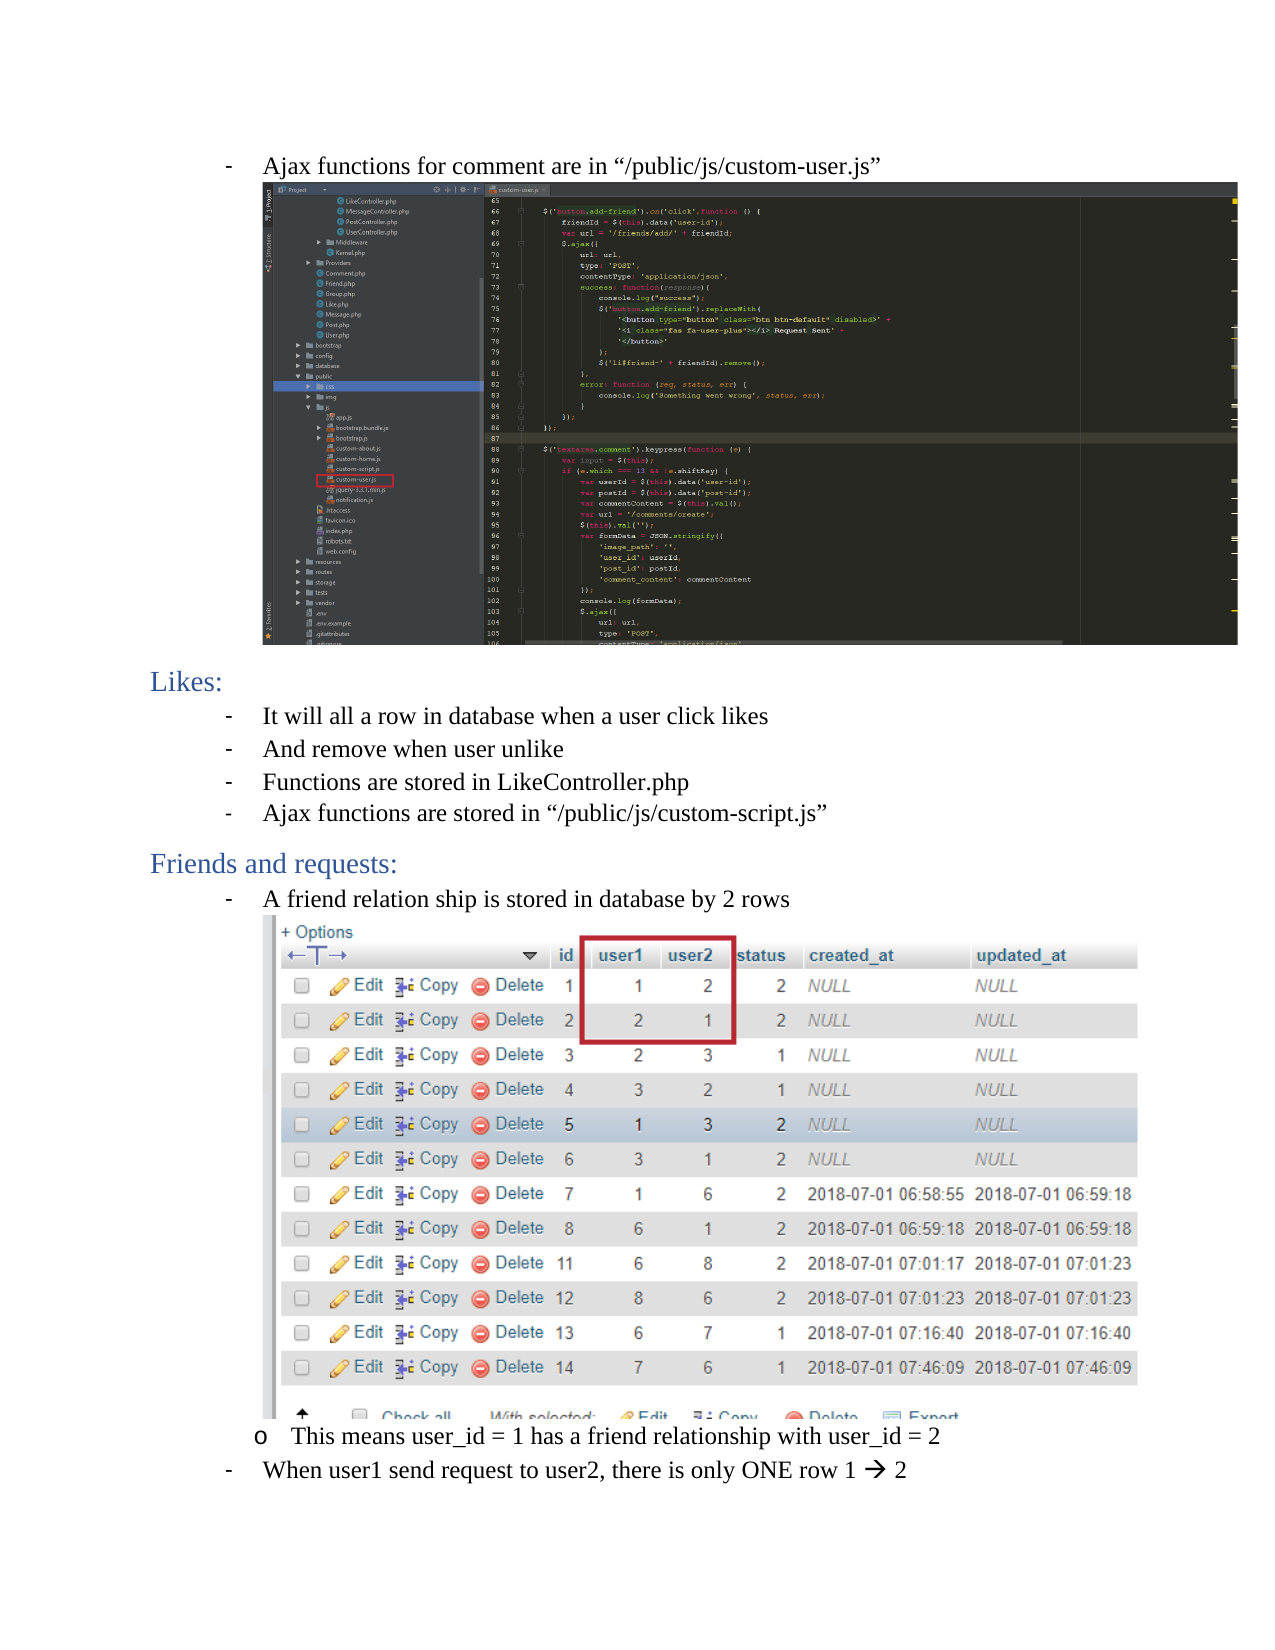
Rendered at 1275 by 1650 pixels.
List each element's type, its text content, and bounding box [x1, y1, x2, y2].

picture [262, 182, 1238, 645]
picture [262, 915, 1238, 1419]
subtitle Likes: [150, 664, 1125, 697]
list It will all a row in database when a user click likes [225, 700, 1125, 730]
subtitle Friends and requests: [150, 847, 1125, 880]
list When user1 send request to user2, there is only ONE row 1 2 [225, 1454, 1125, 1485]
list Functions are stored in LikeController.php [225, 766, 1125, 796]
list Ajax functions are stored in “/public/js/custom-script.js” [225, 798, 1125, 828]
list This means user_id = 1 has a friend relationship with user_id = 2 [253, 1421, 1125, 1452]
list And remove when user unlike [225, 733, 1125, 763]
